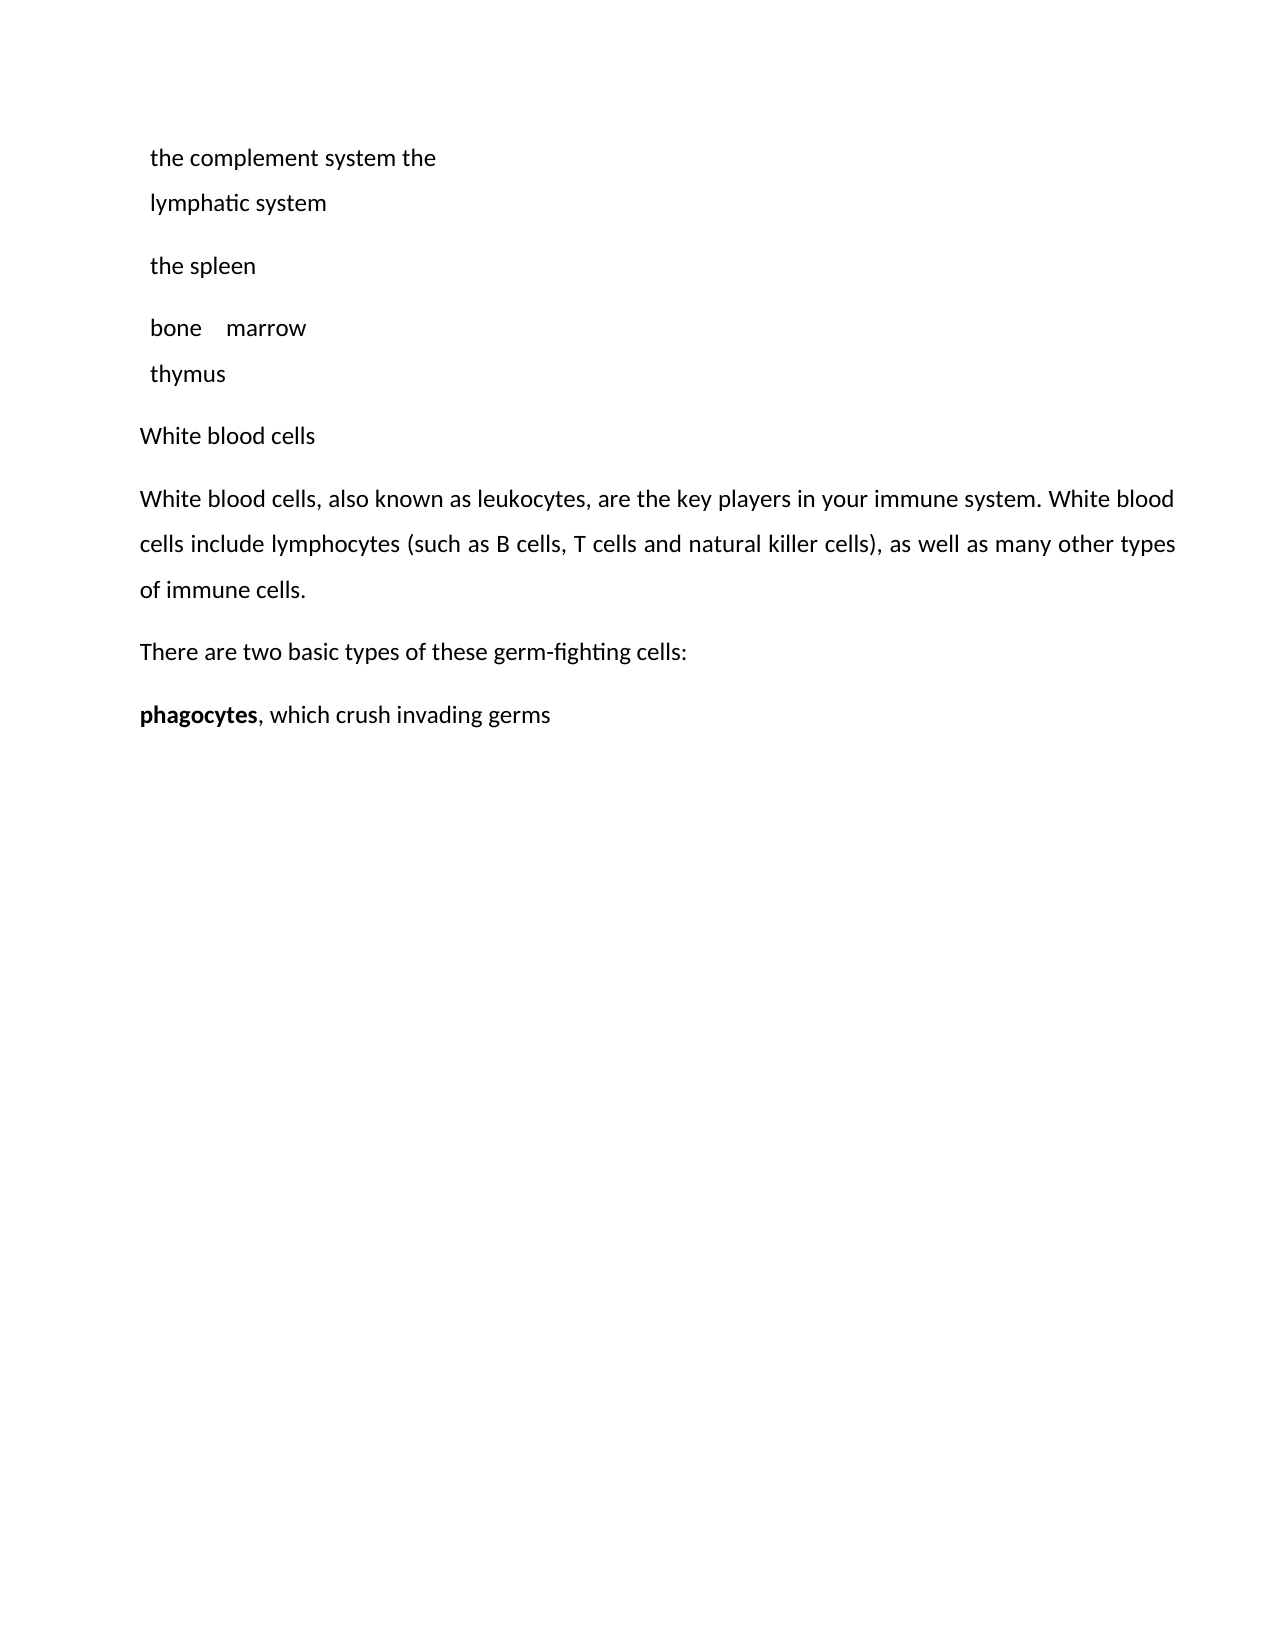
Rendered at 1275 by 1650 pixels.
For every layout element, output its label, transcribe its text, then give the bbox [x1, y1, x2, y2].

text phagocytes, which crush invading germs [139, 699, 1177, 729]
text bone marrow thymus [150, 312, 306, 388]
text There are two basic types of these germ-fighting cells: [139, 637, 1177, 667]
text White blood cells, also known as leukocytes, are the key players in your immune system. White blood cells include lymphocytes (such as B cells, T cells and natural killer cells), as well as many other types of immune cells. [139, 483, 1177, 605]
text the complement system the lymphatic system [150, 142, 436, 218]
text White blood cells [139, 420, 1177, 451]
text the spleen [150, 250, 1177, 280]
